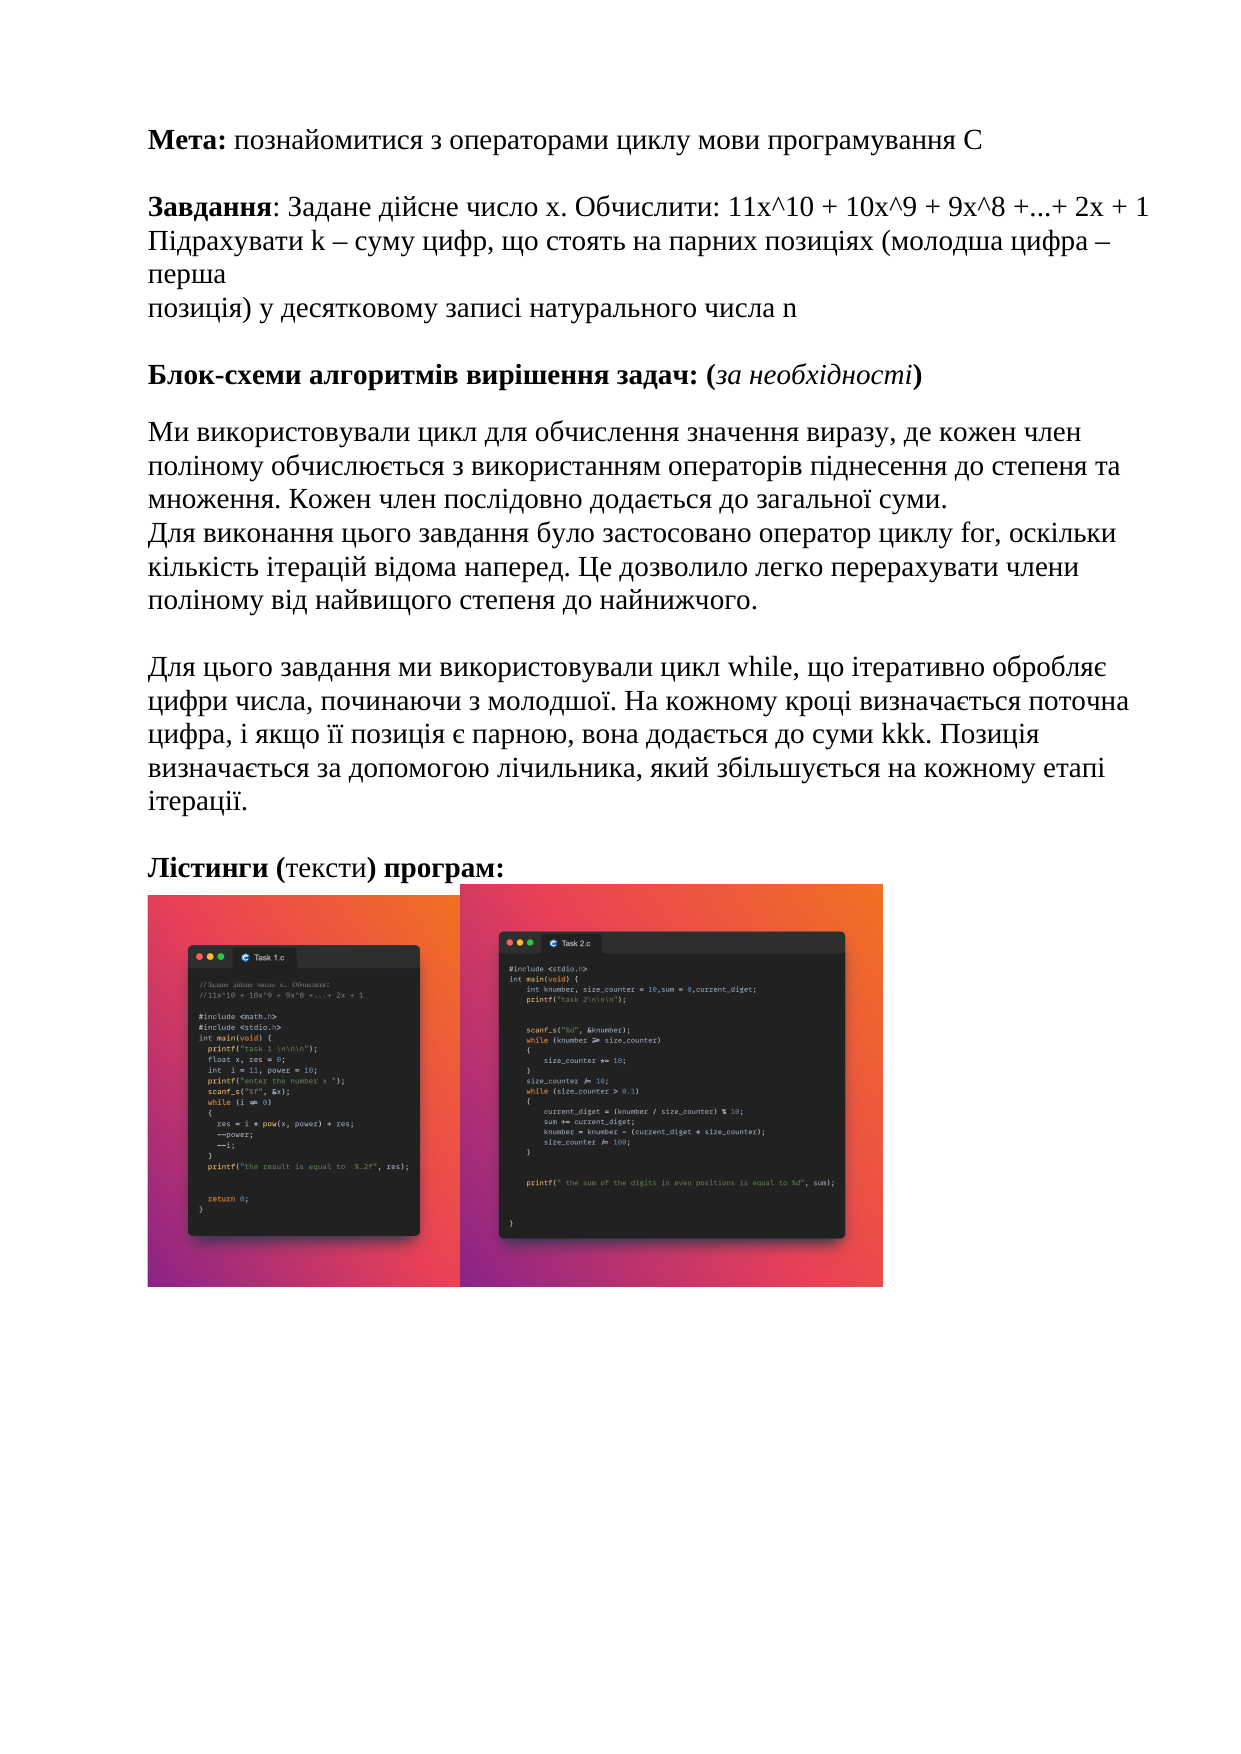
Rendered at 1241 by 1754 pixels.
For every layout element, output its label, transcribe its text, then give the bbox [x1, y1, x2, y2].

text Блок-схеми алгоритмів вирішення задач: (за необхідності) [148, 357, 1152, 414]
text Для цього завдання ми використовували цикл while, що ітеративно обробляє цифри числа, починаючи з молодшої. На кожному кроці визначається поточна цифра, і якщо її позиція є парною, вона додається до суми kkk. Позиція визначається за допомогою лічильника, який збільшується на кожному етапі ітерації. [148, 649, 1152, 817]
text Мета: познайомитися з операторами циклу мови програмування С [148, 122, 1152, 156]
picture [147, 884, 883, 1287]
text Ми використовували цикл для обчислення значення виразу, де кожен член поліному обчислюється з використанням операторів піднесення до степеня та множення. Кожен член послідовно додається до загальної суми. [148, 414, 1152, 515]
text позиція) у десятковому записі натурального числа n [148, 290, 1152, 323]
text Лістинги (тексти) програм: [148, 851, 1152, 884]
text Для виконання цього завдання було застосовано оператор циклу for, оскільки кількість ітерацій відома наперед. Це дозволило легко перерахувати члени поліному від найвищого степеня до найнижчого. [148, 515, 1152, 616]
text Завдання: Задане дійсне число х. Обчислити: 11x^10 + 10x^9 + 9x^8 +...+ 2x + 1 Підрахувати k – суму цифр, що стоять на парних позиціях (молодша цифра – перша [148, 189, 1152, 290]
